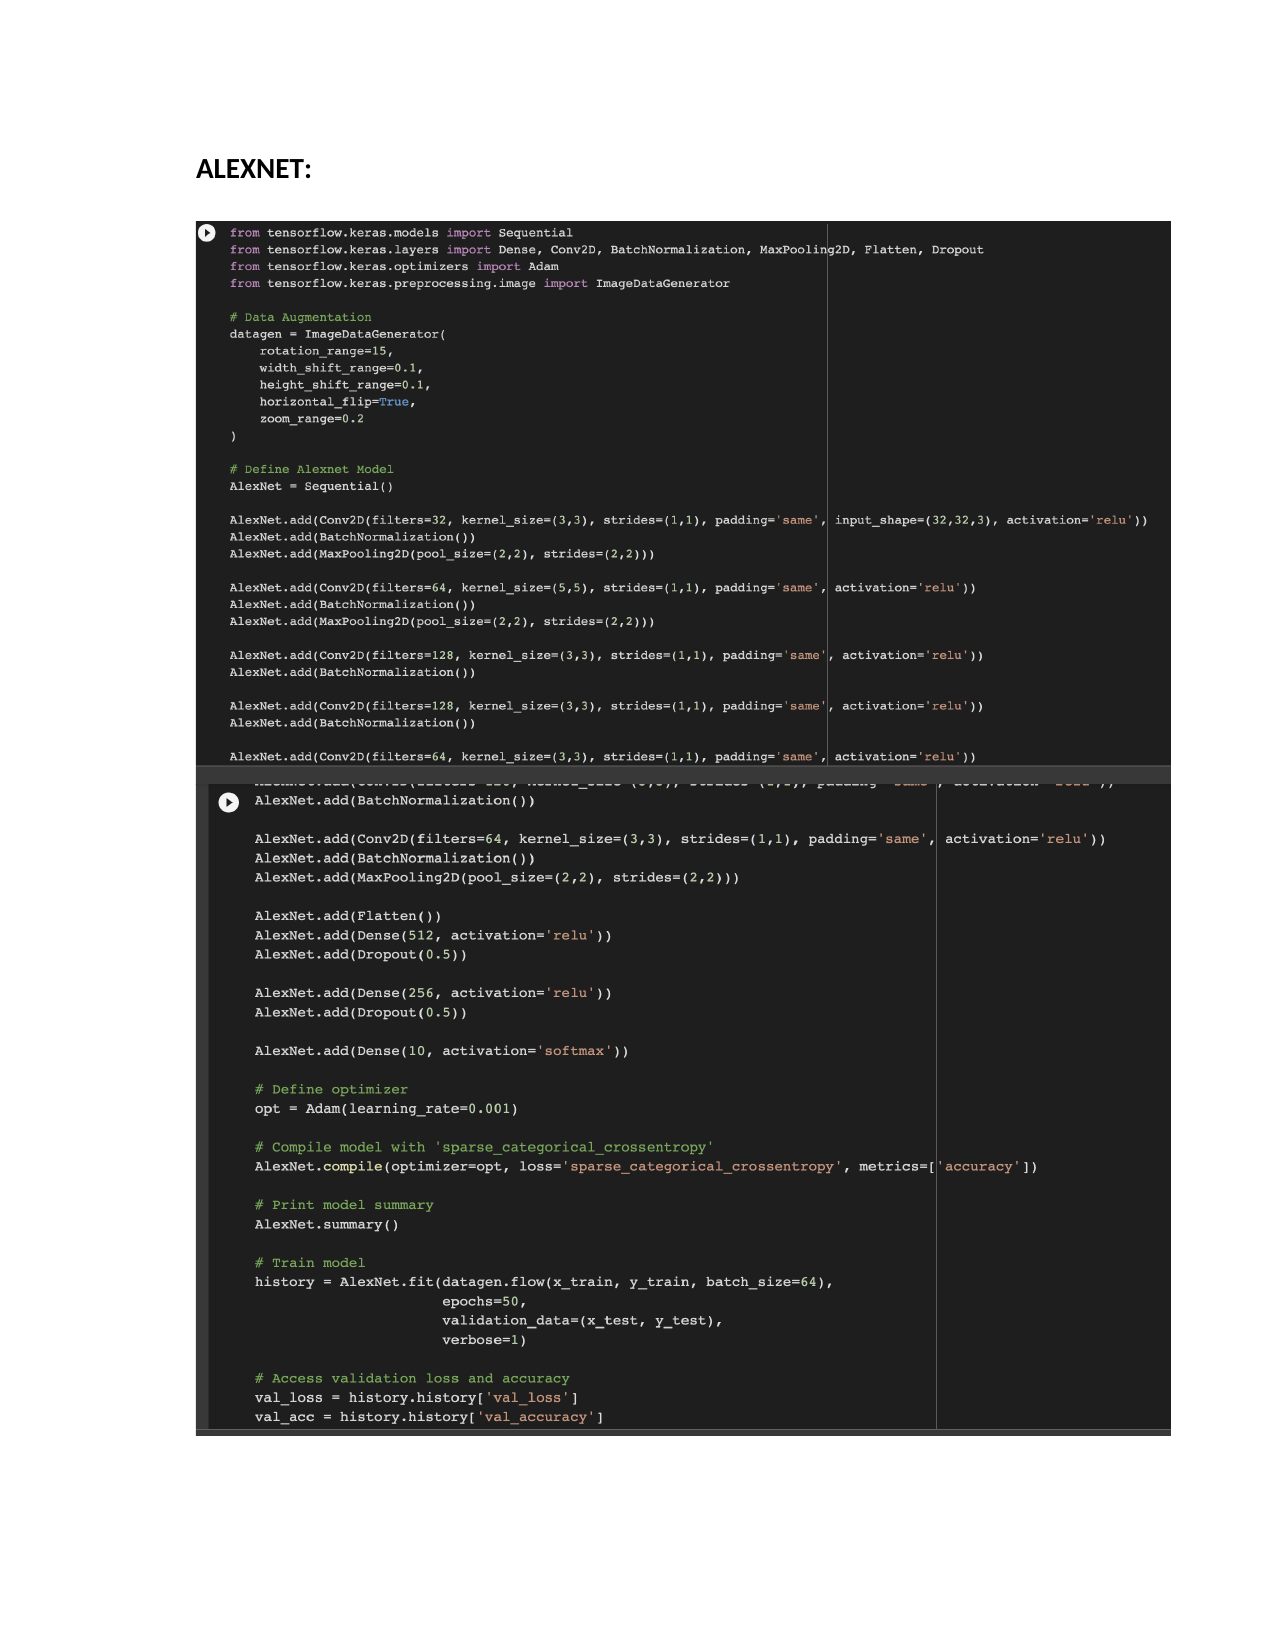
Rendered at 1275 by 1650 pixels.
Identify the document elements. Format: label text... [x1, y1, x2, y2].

picture [195, 221, 1171, 1436]
text ALEXNET: [196, 150, 1125, 186]
